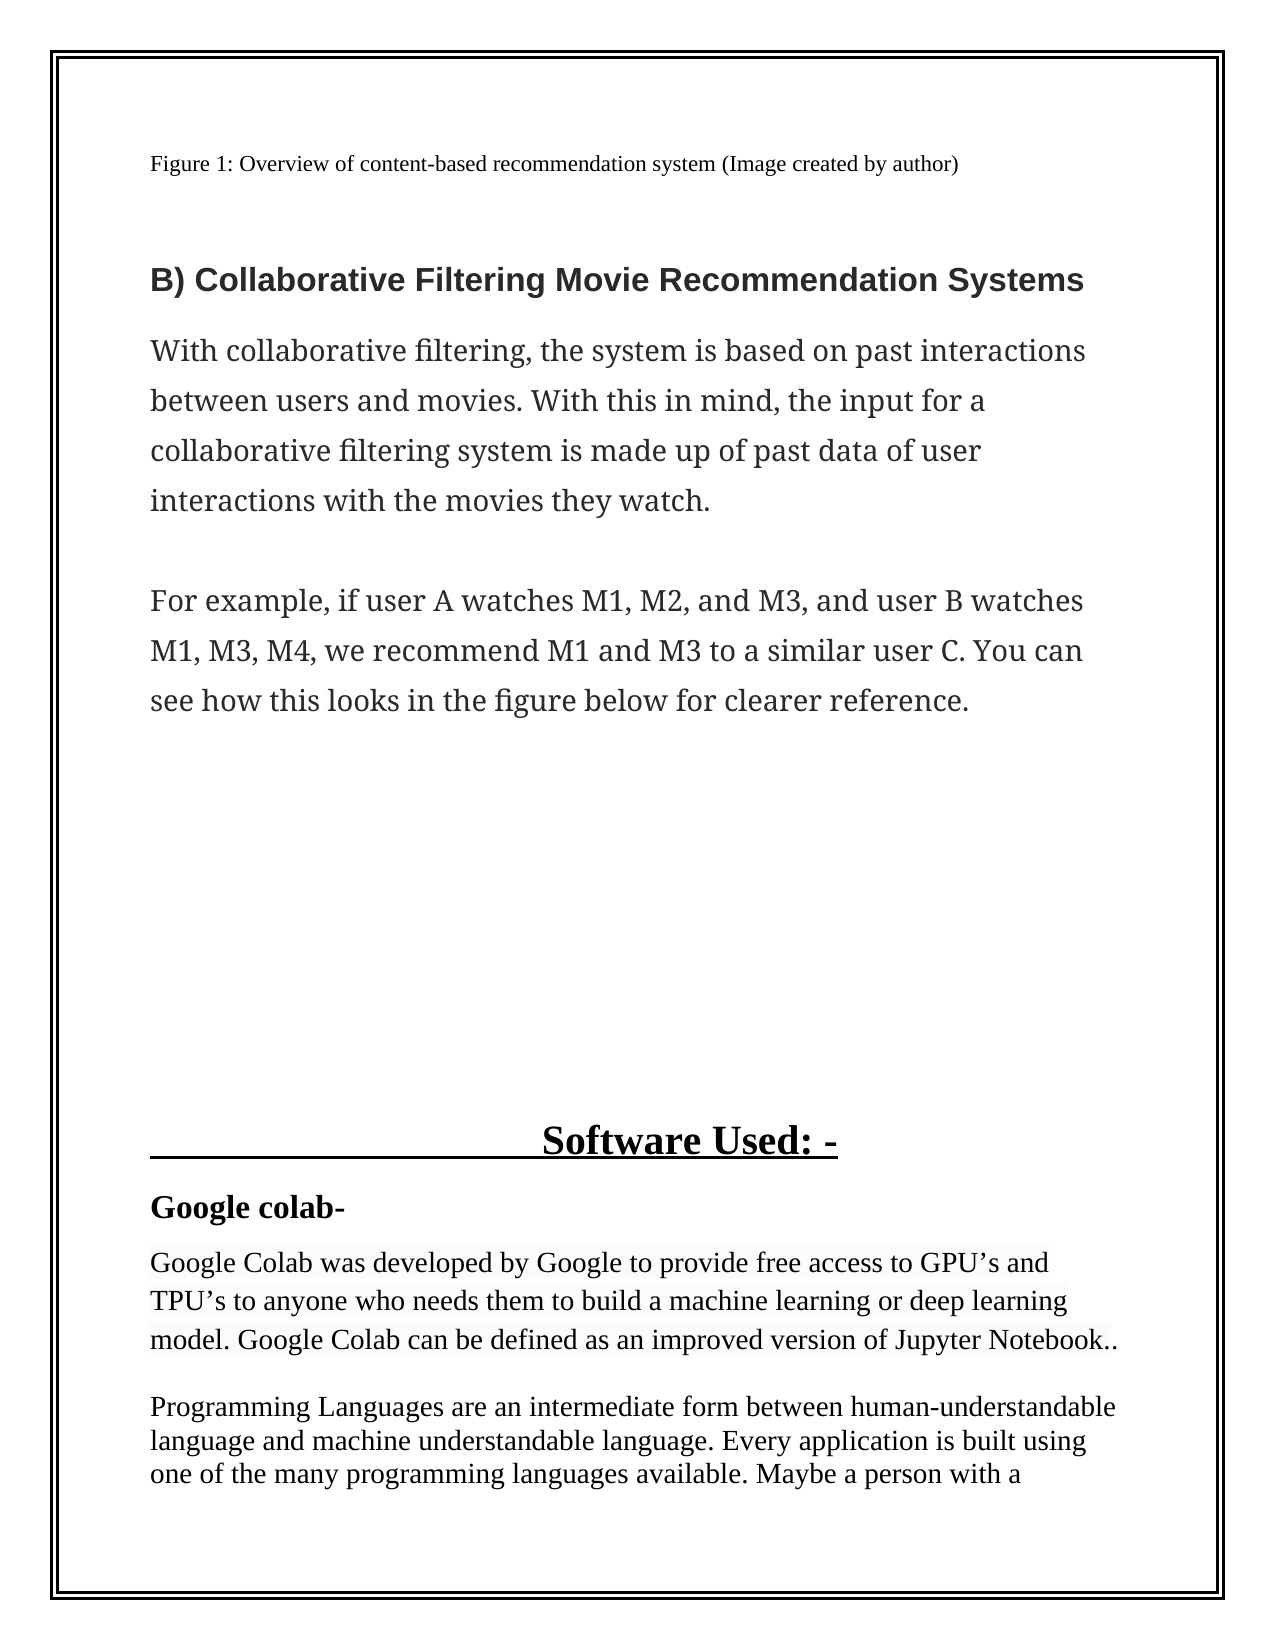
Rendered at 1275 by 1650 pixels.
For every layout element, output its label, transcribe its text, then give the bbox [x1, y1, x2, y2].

text Figure 1: Overview of content-based recommendation system (Image created by author) [150, 150, 1125, 176]
text Software Used: - [150, 1115, 1125, 1163]
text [150, 1389, 1125, 1490]
text B) Collaborative Filtering Movie Recommendation Systems [150, 255, 1125, 299]
text Google Colab was developed by Google to provide free access to GPU’s and TPU’s to anyone who needs them to build a machine learning or deep learning model. Google Colab can be defined as an improved version of Jupyter Notebook.. [150, 1245, 1125, 1355]
text With collaborative filtering, the system is based on past interactions between users and movies. With this in mind, the input for a collaborative filtering system is made up of past data of user interactions with the movies they watch. [150, 320, 1125, 520]
text For example, if user A watches M1, M2, and M3, and user B watches M1, M3, M4, we recommend M1 and M3 to a similar user C. You can see how this looks in the figure below for clearer reference. [150, 570, 1125, 720]
text Google colab- [150, 1187, 1125, 1226]
